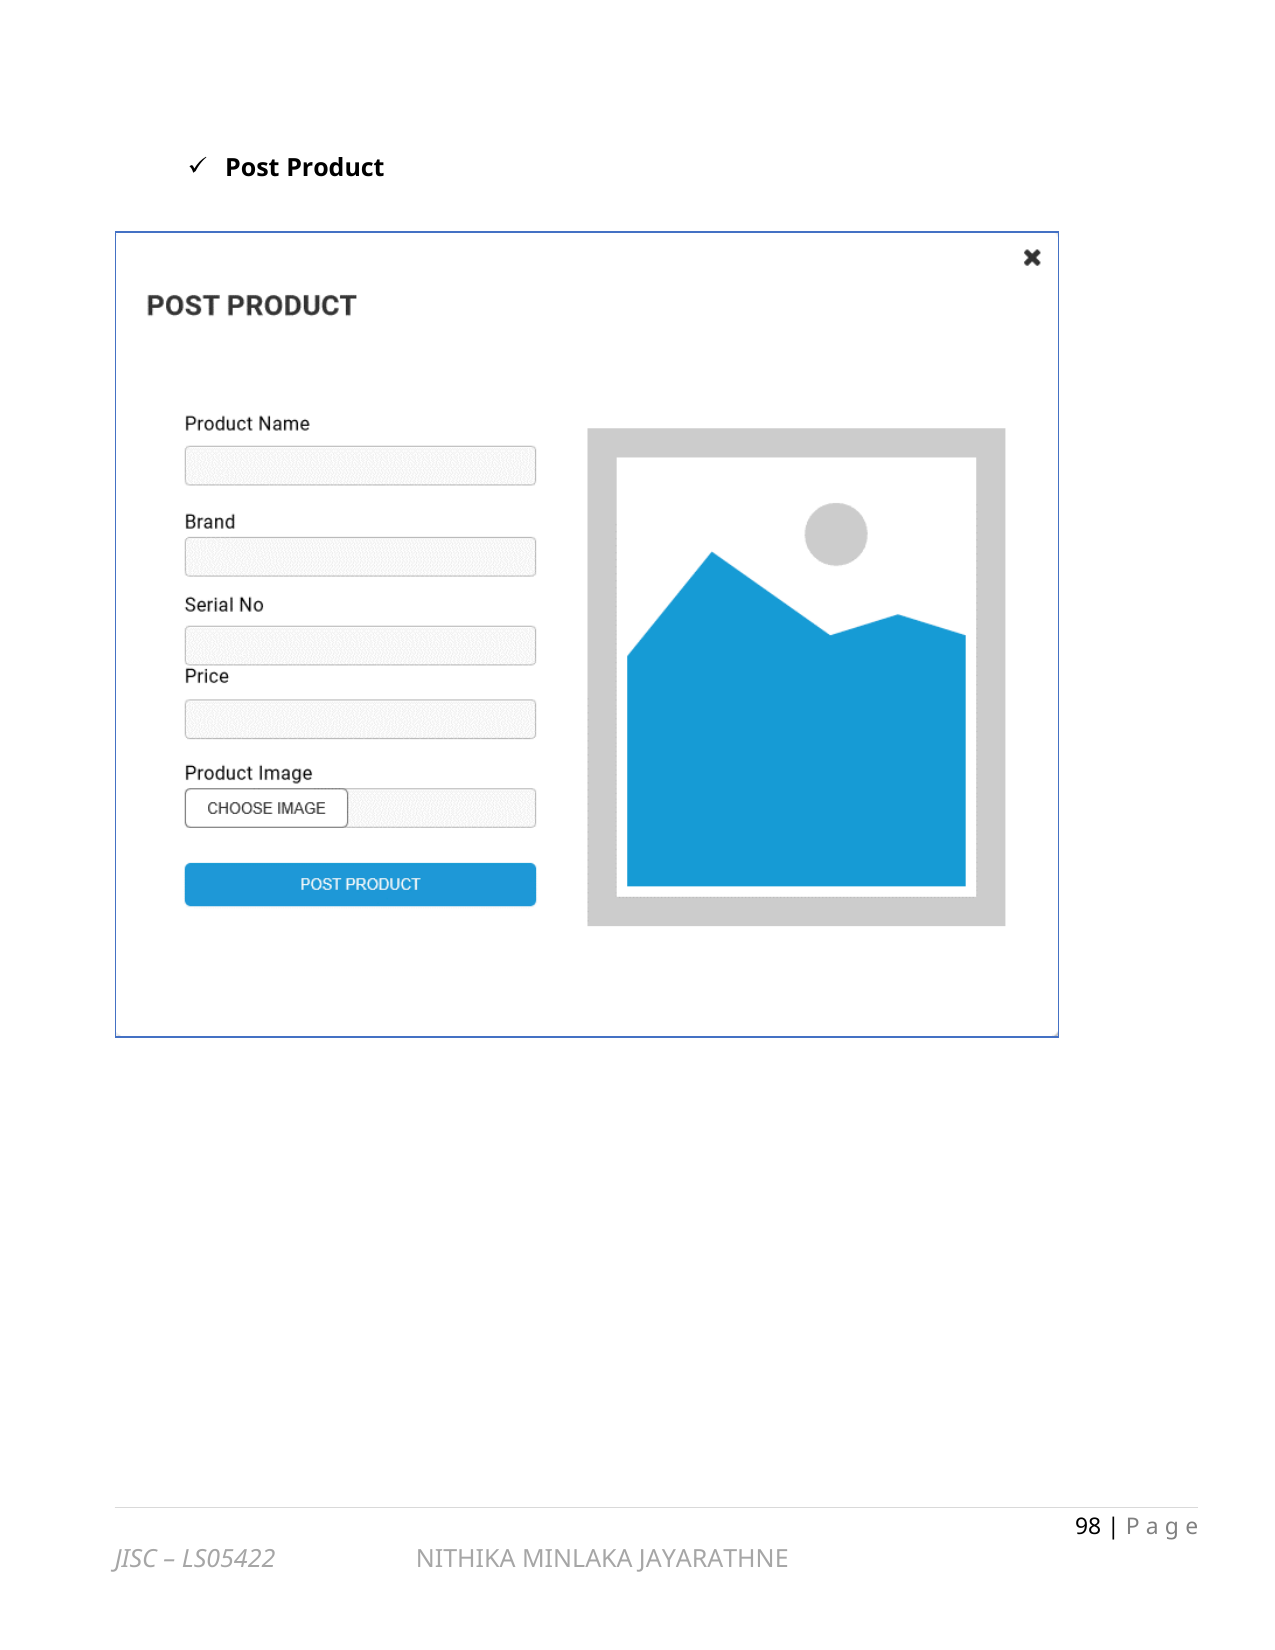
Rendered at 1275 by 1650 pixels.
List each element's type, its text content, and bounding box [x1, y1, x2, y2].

subtitle Post Product [187, 150, 1198, 184]
picture [116, 233, 1058, 1036]
